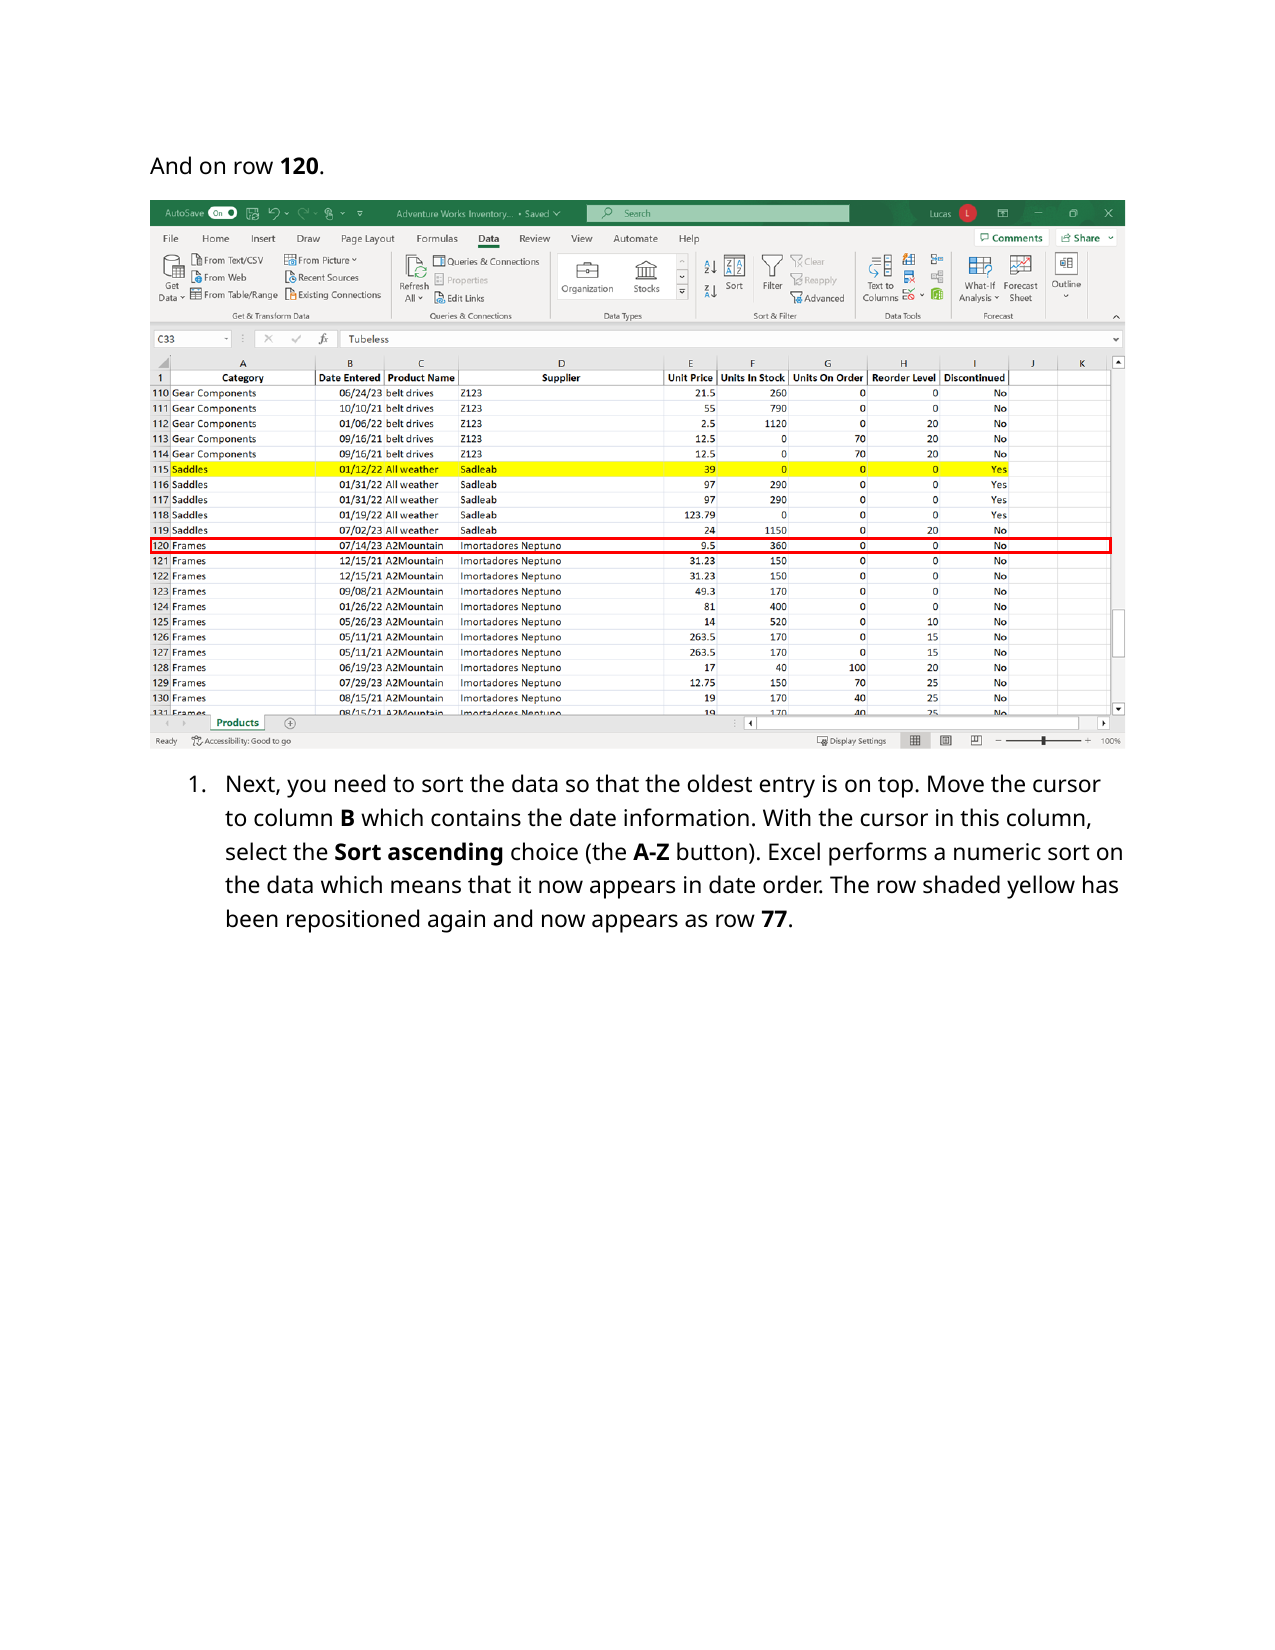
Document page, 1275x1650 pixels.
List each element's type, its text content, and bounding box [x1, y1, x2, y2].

text And on row 120. [150, 150, 1125, 181]
picture [150, 200, 1125, 749]
list Next, you need to sort the data so that the oldest entry is on top. Move the cursor to column B which contains the date information. With the cursor in this column, select the Sort ascending choice (the A-Z button). Excel performs a numeric sort on the data which means that it now appears in date order. The row shaded yellow has been repositioned again and now appears as row 77. [187, 768, 1125, 934]
